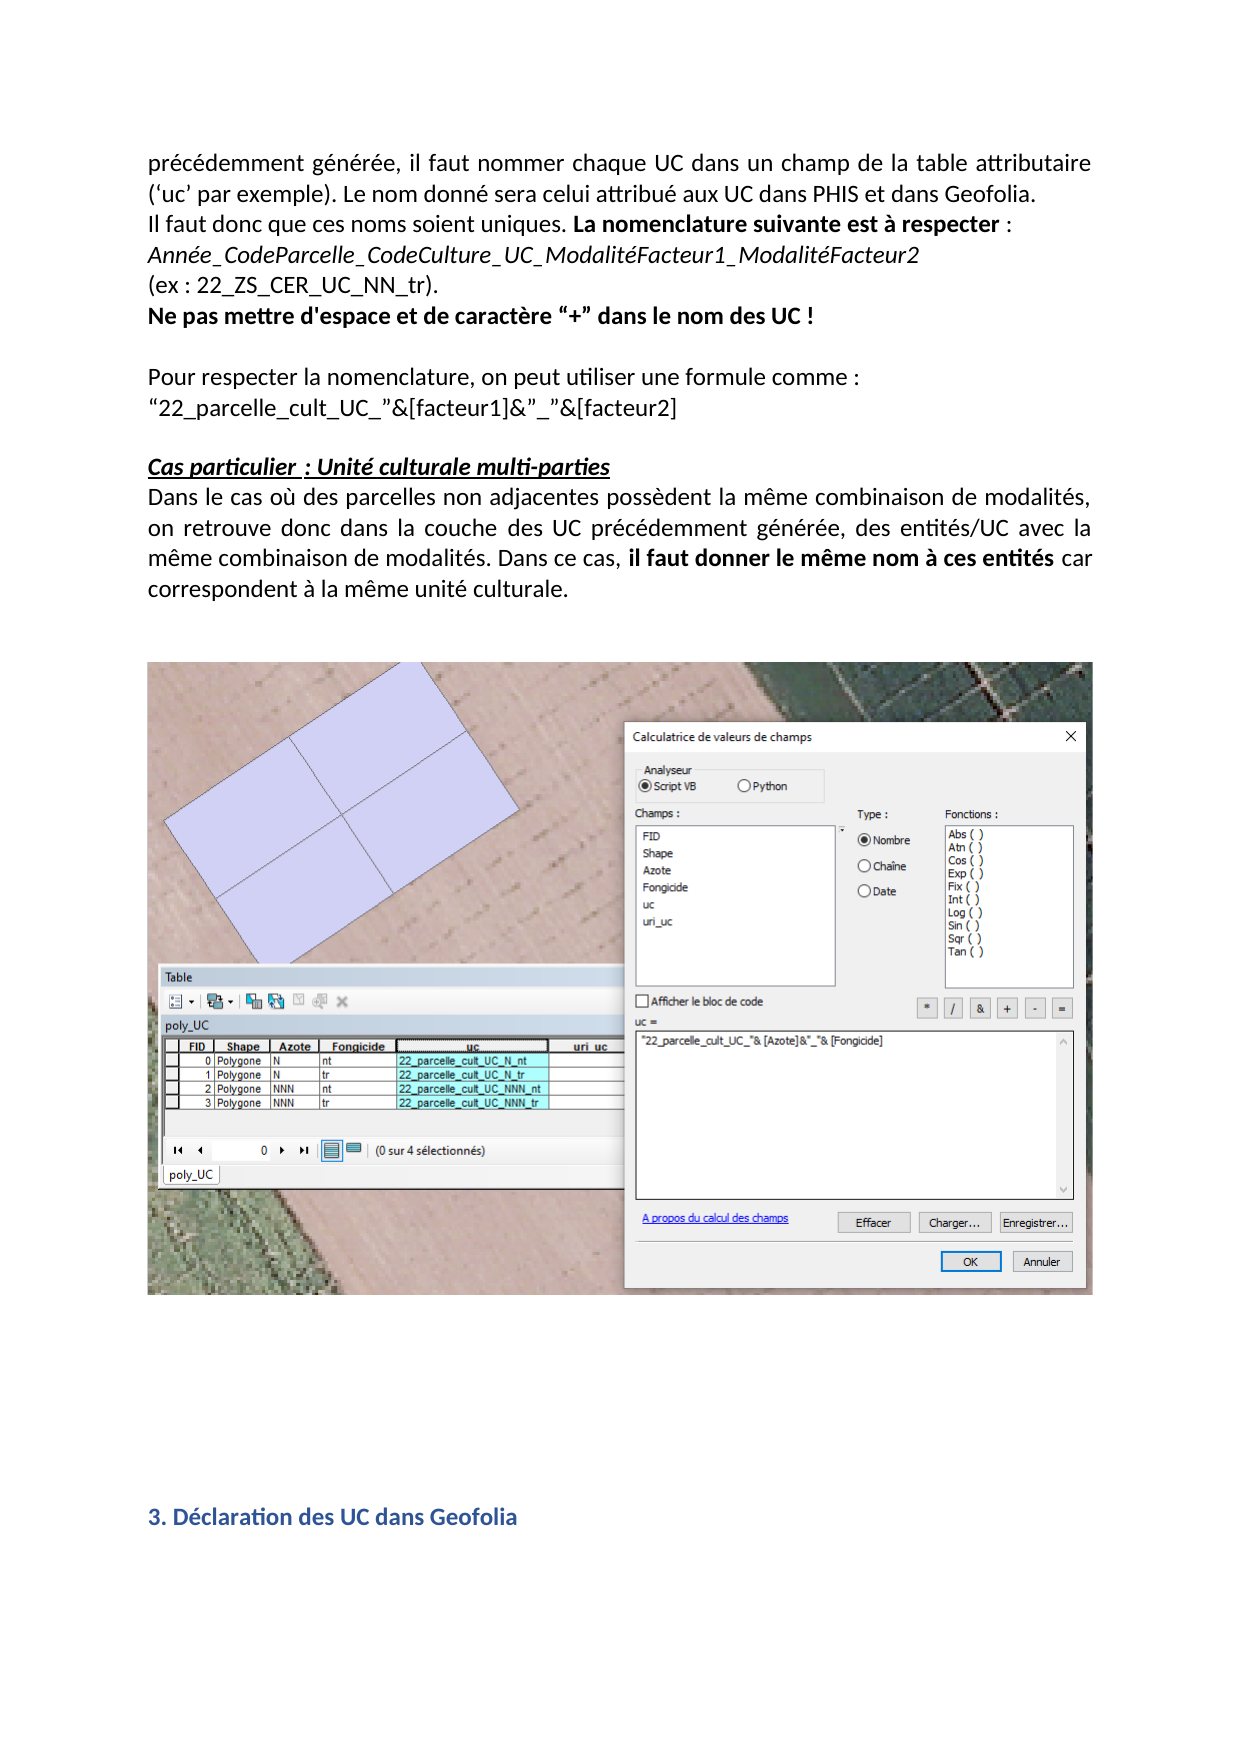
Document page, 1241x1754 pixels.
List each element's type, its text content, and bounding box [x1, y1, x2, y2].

text Il faut donc que ces noms soient uniques. La nomenclature suivante est à respecter : [148, 209, 1093, 239]
text Cas particulier : Unité culturale multi-parties [148, 451, 1093, 482]
text Dans le cas où des parcelles non adjacentes possèdent la même combinaison de modalités, on retrouve donc dans la couche des UC précédemment générée, des entités/UC avec la même combinaison de modalités. Dans ce cas, il faut donner le même nom à ces entités car correspondent à la même unité culturale. [148, 482, 1093, 604]
text Pour respecter la nomenclature, on peut utiliser une formule comme : [148, 361, 1093, 392]
subtitle 3. Déclaration des UC dans Geofolia [148, 1501, 1093, 1532]
picture [147, 662, 1093, 1295]
text Année_CodeParcelle_CodeCulture_UC_ModalitéFacteur1_ModalitéFacteur2 [148, 239, 1093, 270]
text Ne pas mettre d'espace et de caractère “+” dans le nom des UC ! [148, 300, 1093, 331]
text (ex : 22_ZS_CER_UC_NN_tr). [148, 270, 1093, 300]
text “22_parcelle_cult_UC_”&[facteur1]&”_”&[facteur2] [148, 392, 1093, 422]
